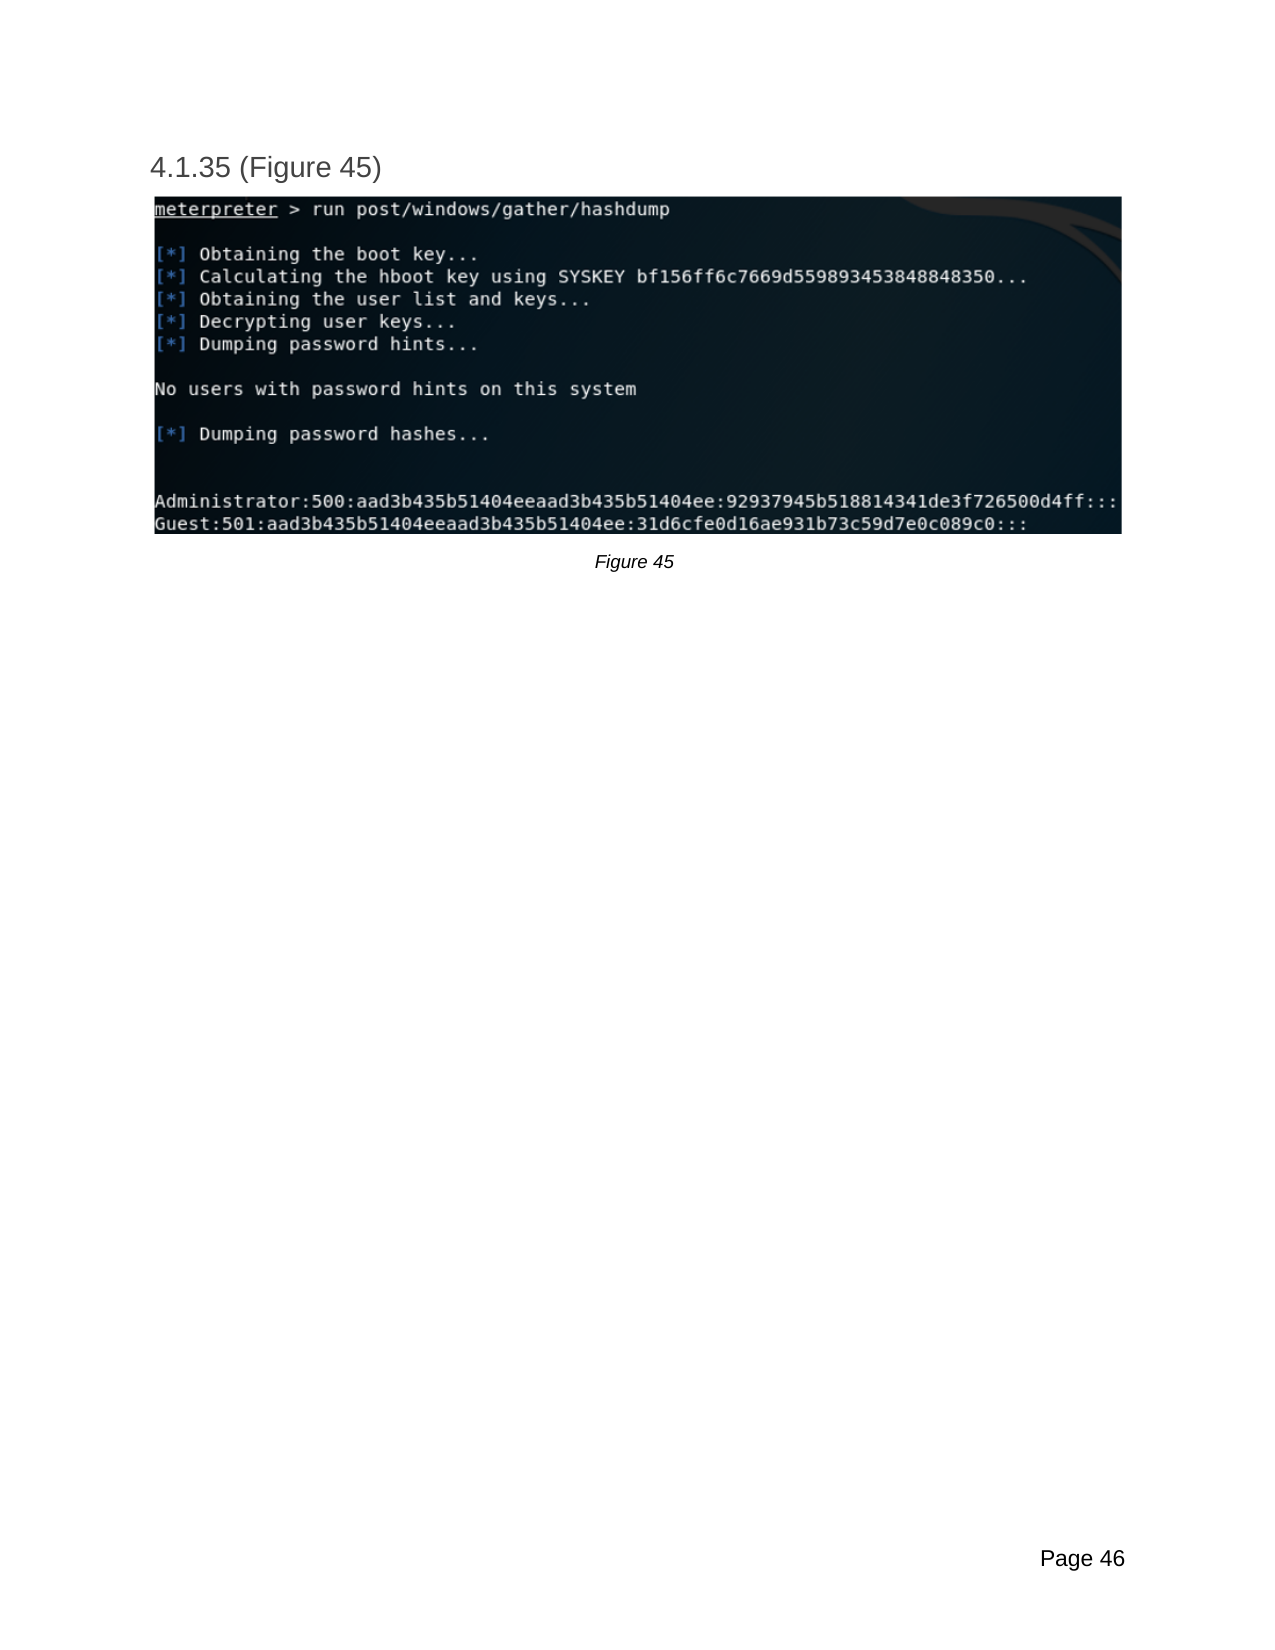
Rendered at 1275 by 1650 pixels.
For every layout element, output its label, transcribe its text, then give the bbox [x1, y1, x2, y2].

picture [150, 192, 1122, 534]
subtitle 4.1.35 (Figure 45) [150, 150, 1125, 183]
